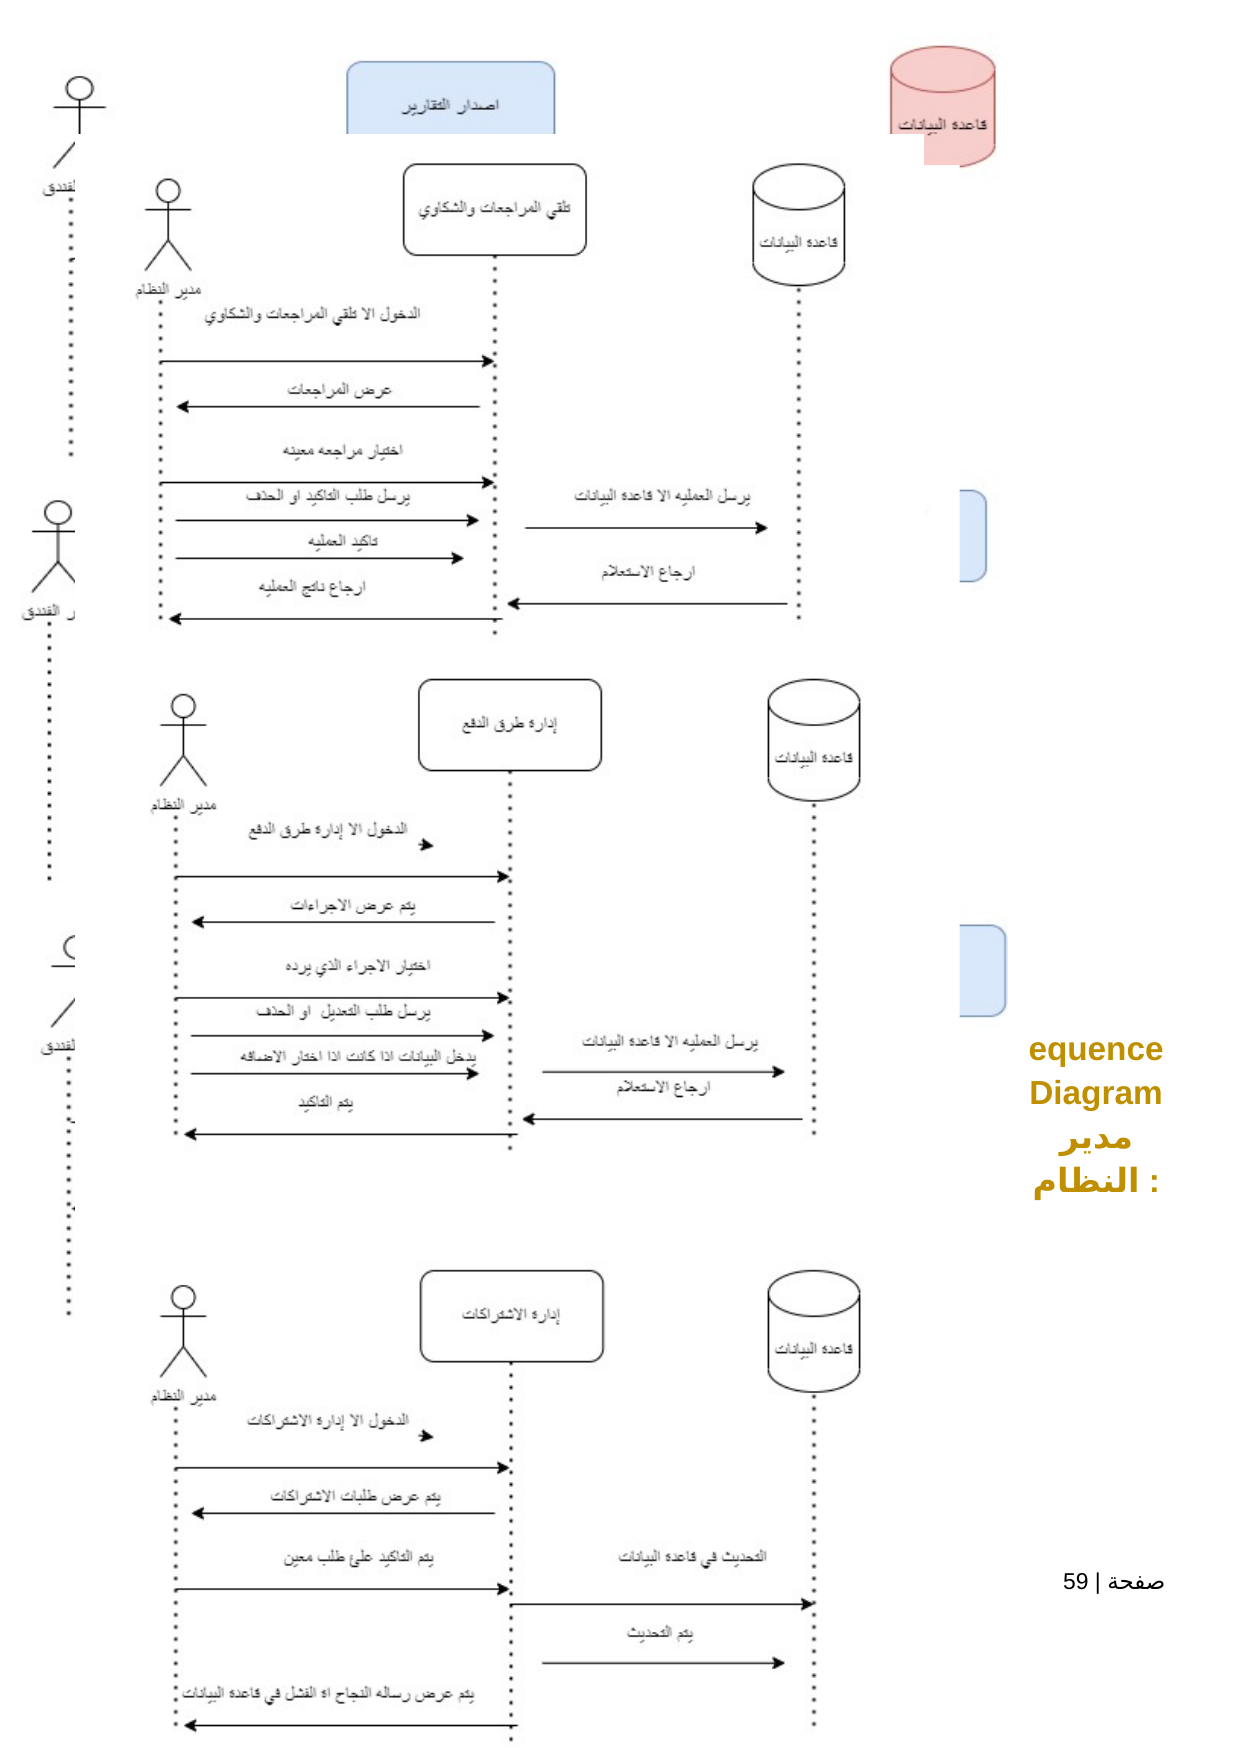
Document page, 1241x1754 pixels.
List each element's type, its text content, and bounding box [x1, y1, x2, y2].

subtitle equence Diagram مدير النظام : [1008, 1029, 1165, 1200]
picture [18, 0, 1008, 1754]
